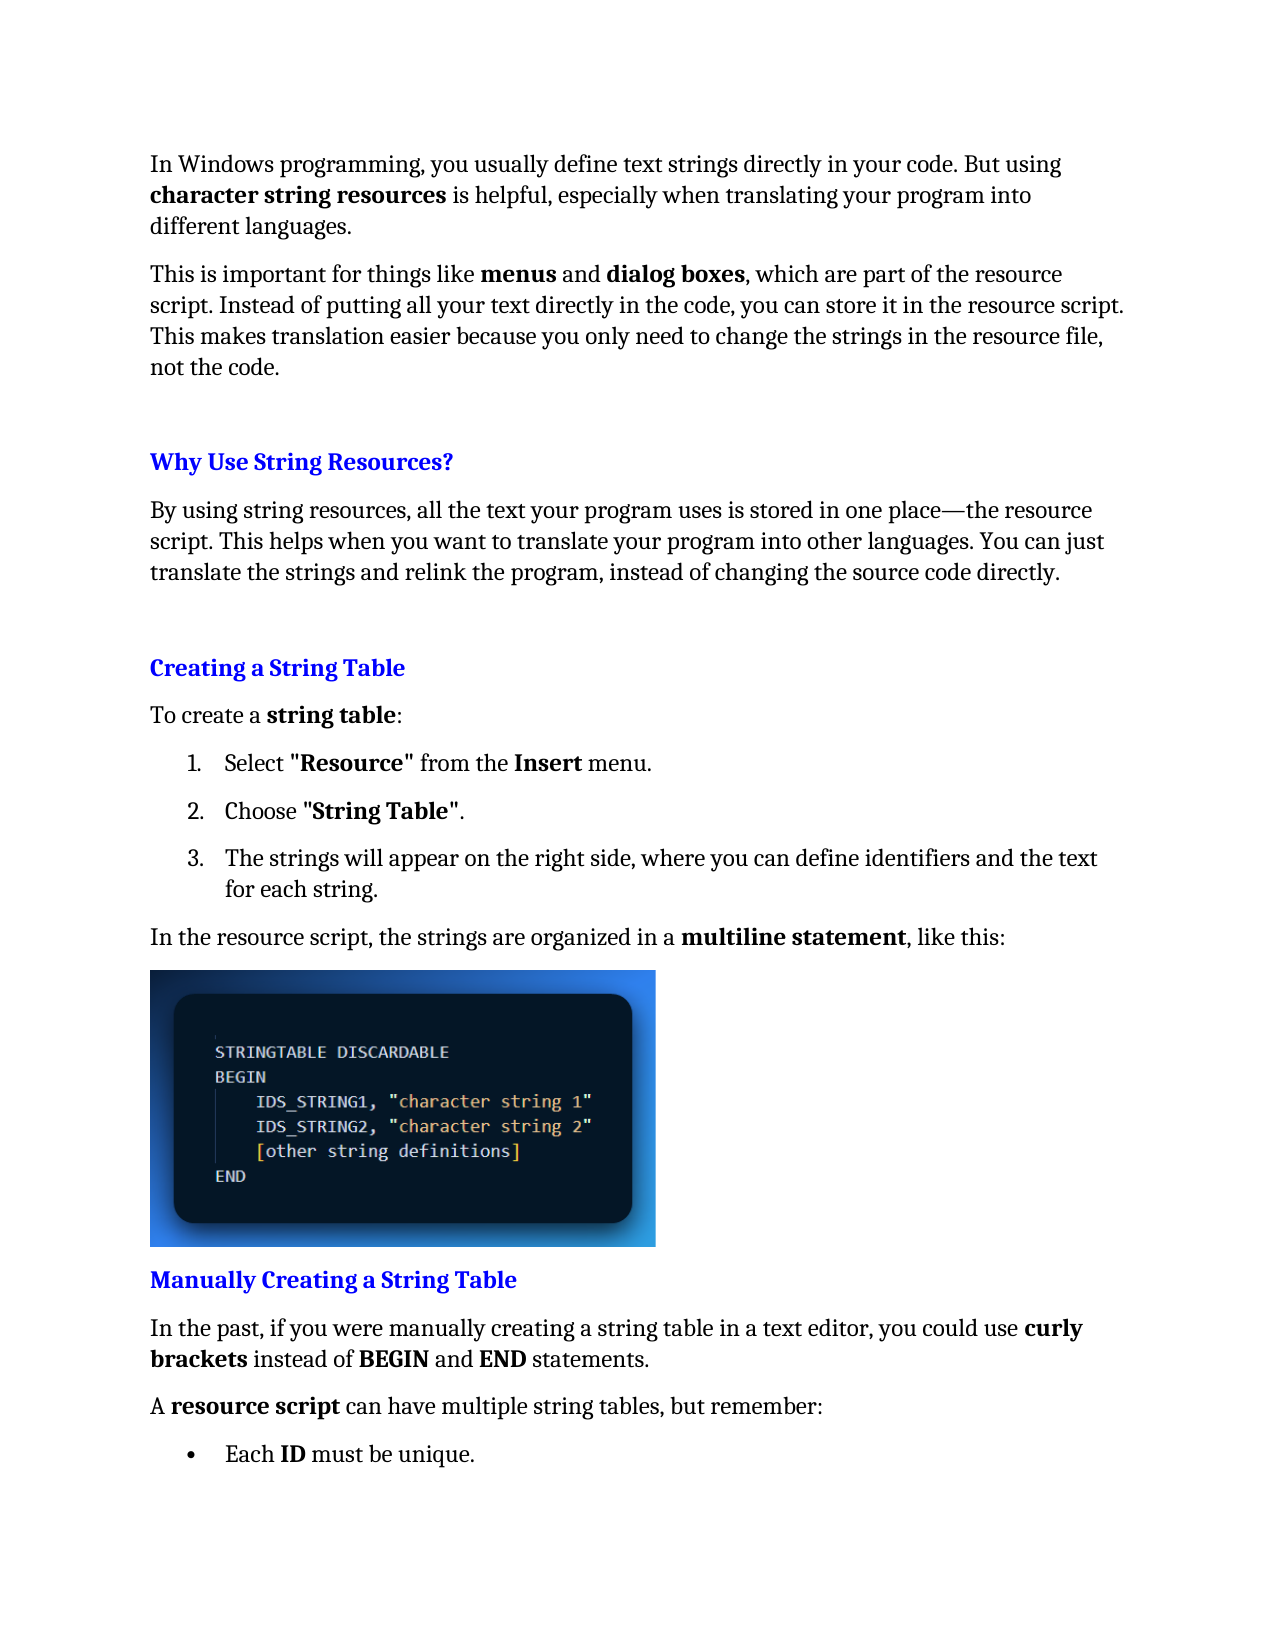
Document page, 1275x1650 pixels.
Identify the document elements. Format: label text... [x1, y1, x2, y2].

text A resource script can have multiple string tables, but remember: [150, 1392, 1125, 1421]
text In Windows programming, you usually define text strings directly in your code. But using character string resources is helpful, especially when translating your program into different languages. [150, 150, 1125, 241]
text To create a string table: [150, 701, 1125, 730]
list Choose "String Table". [187, 797, 1125, 825]
text Creating a String Table [150, 653, 1125, 682]
text Manually Creating a String Table [150, 1266, 1125, 1294]
text This is important for things like menus and dialog boxes, which are part of the resource script. Instead of putting all your text directly in the code, you can store it in the resource script. This makes translation easier because you only need to change the strings in the resource file, not the code. [150, 260, 1125, 382]
list Select "Resource" from the Insert menu. [187, 749, 1125, 778]
text In the past, if you were manually creating a string table in a text editor, you could use curly brackets instead of BEGIN and END statements. [150, 1313, 1125, 1373]
text Why Use String Resources? [150, 448, 1125, 477]
text By using string resources, all the text your program uses is stored in one place—the resource script. This helps when you want to translate your program into other languages. You can just translate the strings and relink the program, instead of changing the source code directly. [150, 496, 1125, 587]
picture [150, 970, 656, 1247]
text In the resource script, the strings are organized in a multiline statement, like this: [150, 923, 1125, 952]
list The strings will appear on the right side, where you can define identifiers and the text for each string. [187, 844, 1125, 904]
list Each ID must be unique. [187, 1440, 1125, 1469]
